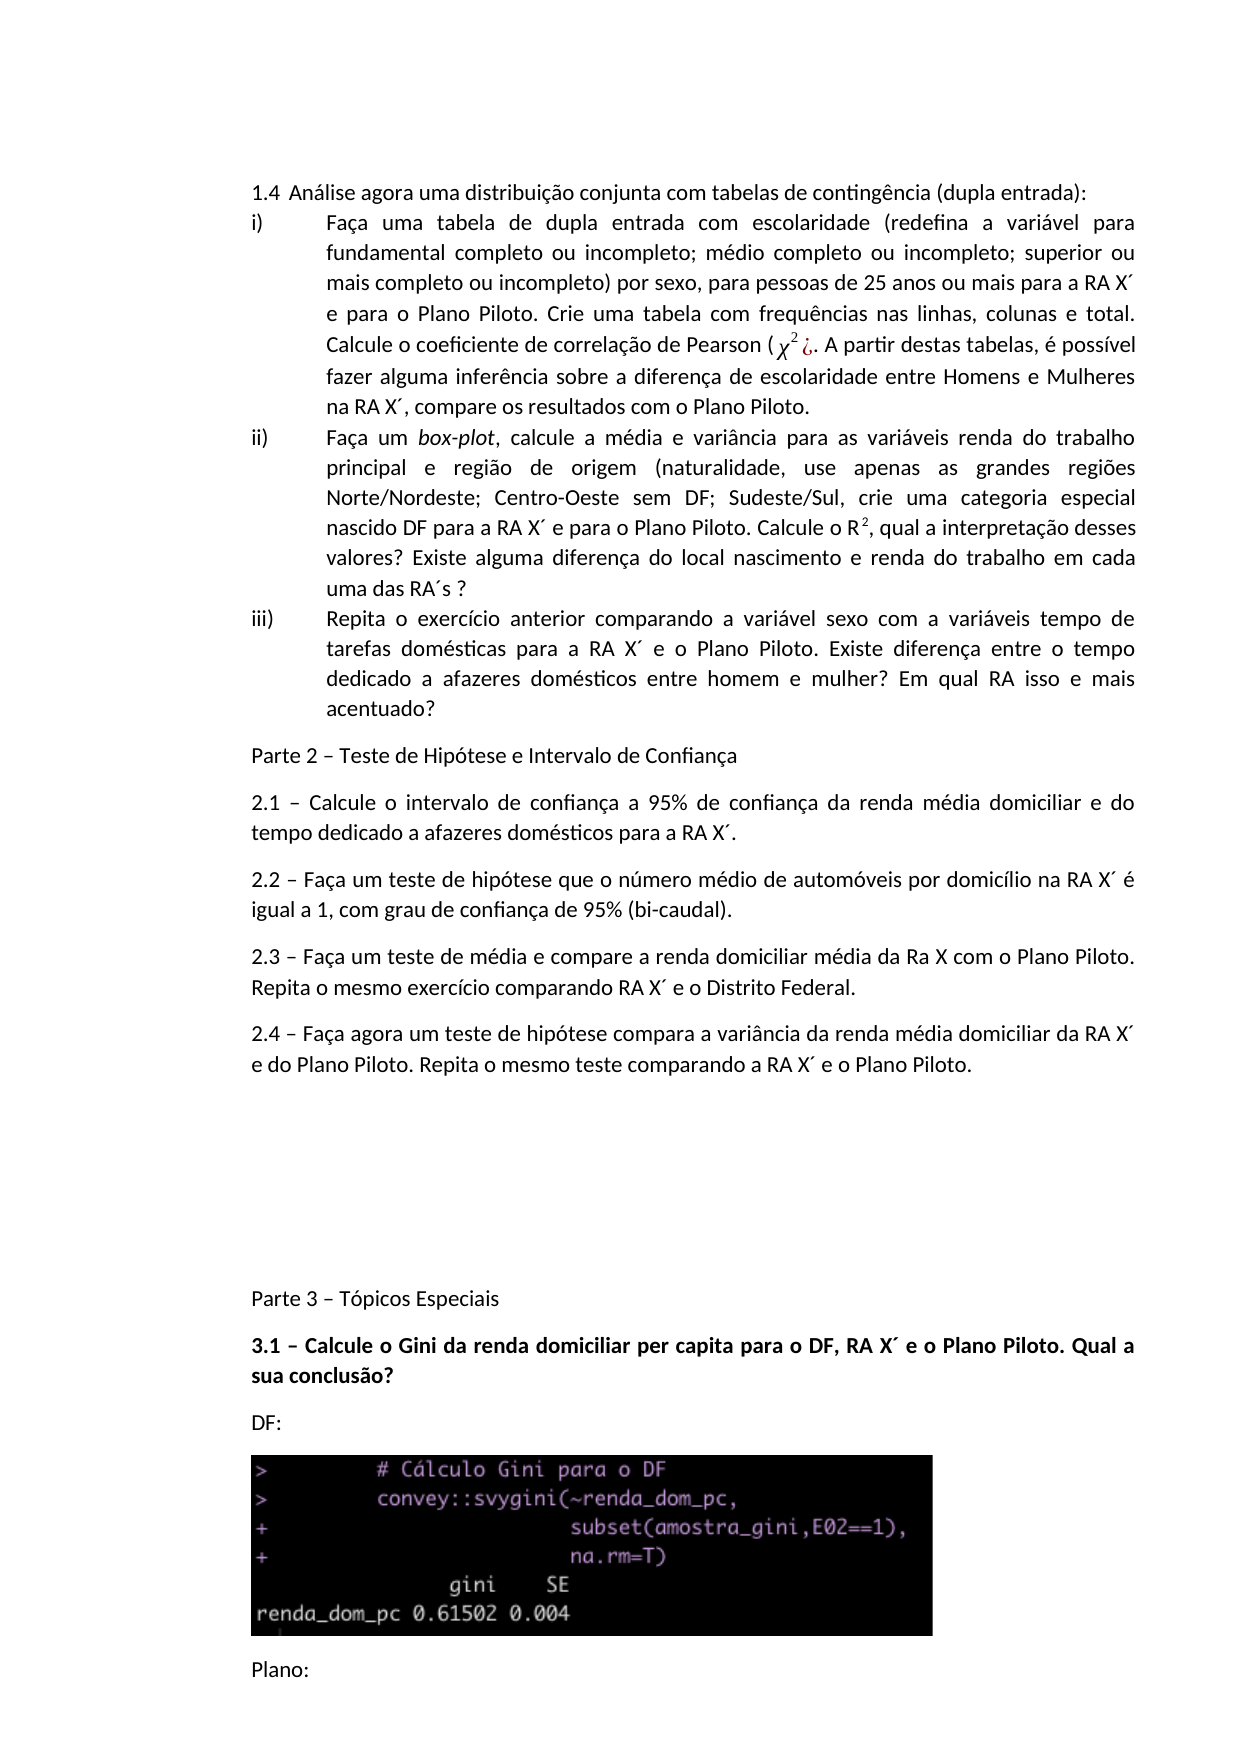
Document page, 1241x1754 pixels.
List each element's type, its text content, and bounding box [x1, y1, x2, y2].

text 2.4 – Faça agora um teste de hipótese compara a variância da renda média domiciliar da RA X´ e do Plano Piloto. Repita o mesmo teste comparando a RA X´ e o Plano Piloto. [251, 1019, 1137, 1078]
text Parte 2 – Teste de Hipótese e Intervalo de Confiança [251, 741, 1137, 769]
list Faça uma tabela de dupla entrada com escolaridade (redefina a variável para fundamental completo ou incompleto; médio completo ou incompleto; superior ou mais completo ou incompleto) por sexo, para pessoas de 25 anos ou mais para a RA X´ e para o Plano Piloto. Crie uma tabela com frequências nas linhas, colunas e total. Calcule o coeficiente de correlação de Pearson (. A partir destas tabelas, é possível fazer alguma inferência sobre a diferença de escolaridade entre Homens e Mulheres na RA X´, compare os resultados com o Plano Piloto. [251, 208, 1137, 420]
list Análise agora uma distribuição conjunta com tabelas de contingência (dupla entrada): [251, 178, 1137, 206]
list Faça um box-plot, calcule a média e variância para as variáveis renda do trabalho principal e região de origem (naturalidade, use apenas as grandes regiões Norte/Nordeste; Centro-Oeste sem DF; Sudeste/Sul, crie uma categoria especial nascido DF para a RA X´ e para o Plano Piloto. Calcule o R2, qual a interpretação desses valores? Existe alguma diferença do local nascimento e renda do trabalho em cada uma das RA´s ? [251, 423, 1137, 602]
text DF: [177, 1408, 1137, 1436]
text Plano: [177, 1655, 1137, 1683]
text 2.3 – Faça um teste de média e compare a renda domiciliar média da Ra X com o Plano Piloto. Repita o mesmo exercício comparando RA X´ e o Distrito Federal. [251, 942, 1137, 1001]
text 3.1 – Calcule o Gini da renda domiciliar per capita para o DF, RA X´ e o Plano Piloto. Qual a sua conclusão? [251, 1331, 1137, 1389]
list Repita o exercício anterior comparando a variável sexo com a variáveis tempo de tarefas domésticas para a RA X´ e o Plano Piloto. Existe diferença entre o tempo dedicado a afazeres domésticos entre homem e mulher? Em qual RA isso e mais acentuado? [251, 604, 1137, 722]
picture [251, 1455, 933, 1636]
text 2.2 – Faça um teste de hipótese que o número médio de automóveis por domicílio na RA X´ é igual a 1, com grau de confiança de 95% (bi-caudal). [251, 865, 1137, 923]
text 2.1 – Calcule o intervalo de confiança a 95% de confiança da renda média domiciliar e do tempo dedicado a afazeres domésticos para a RA X´. [251, 788, 1137, 846]
text Parte 3 – Tópicos Especiais [251, 1284, 1137, 1312]
